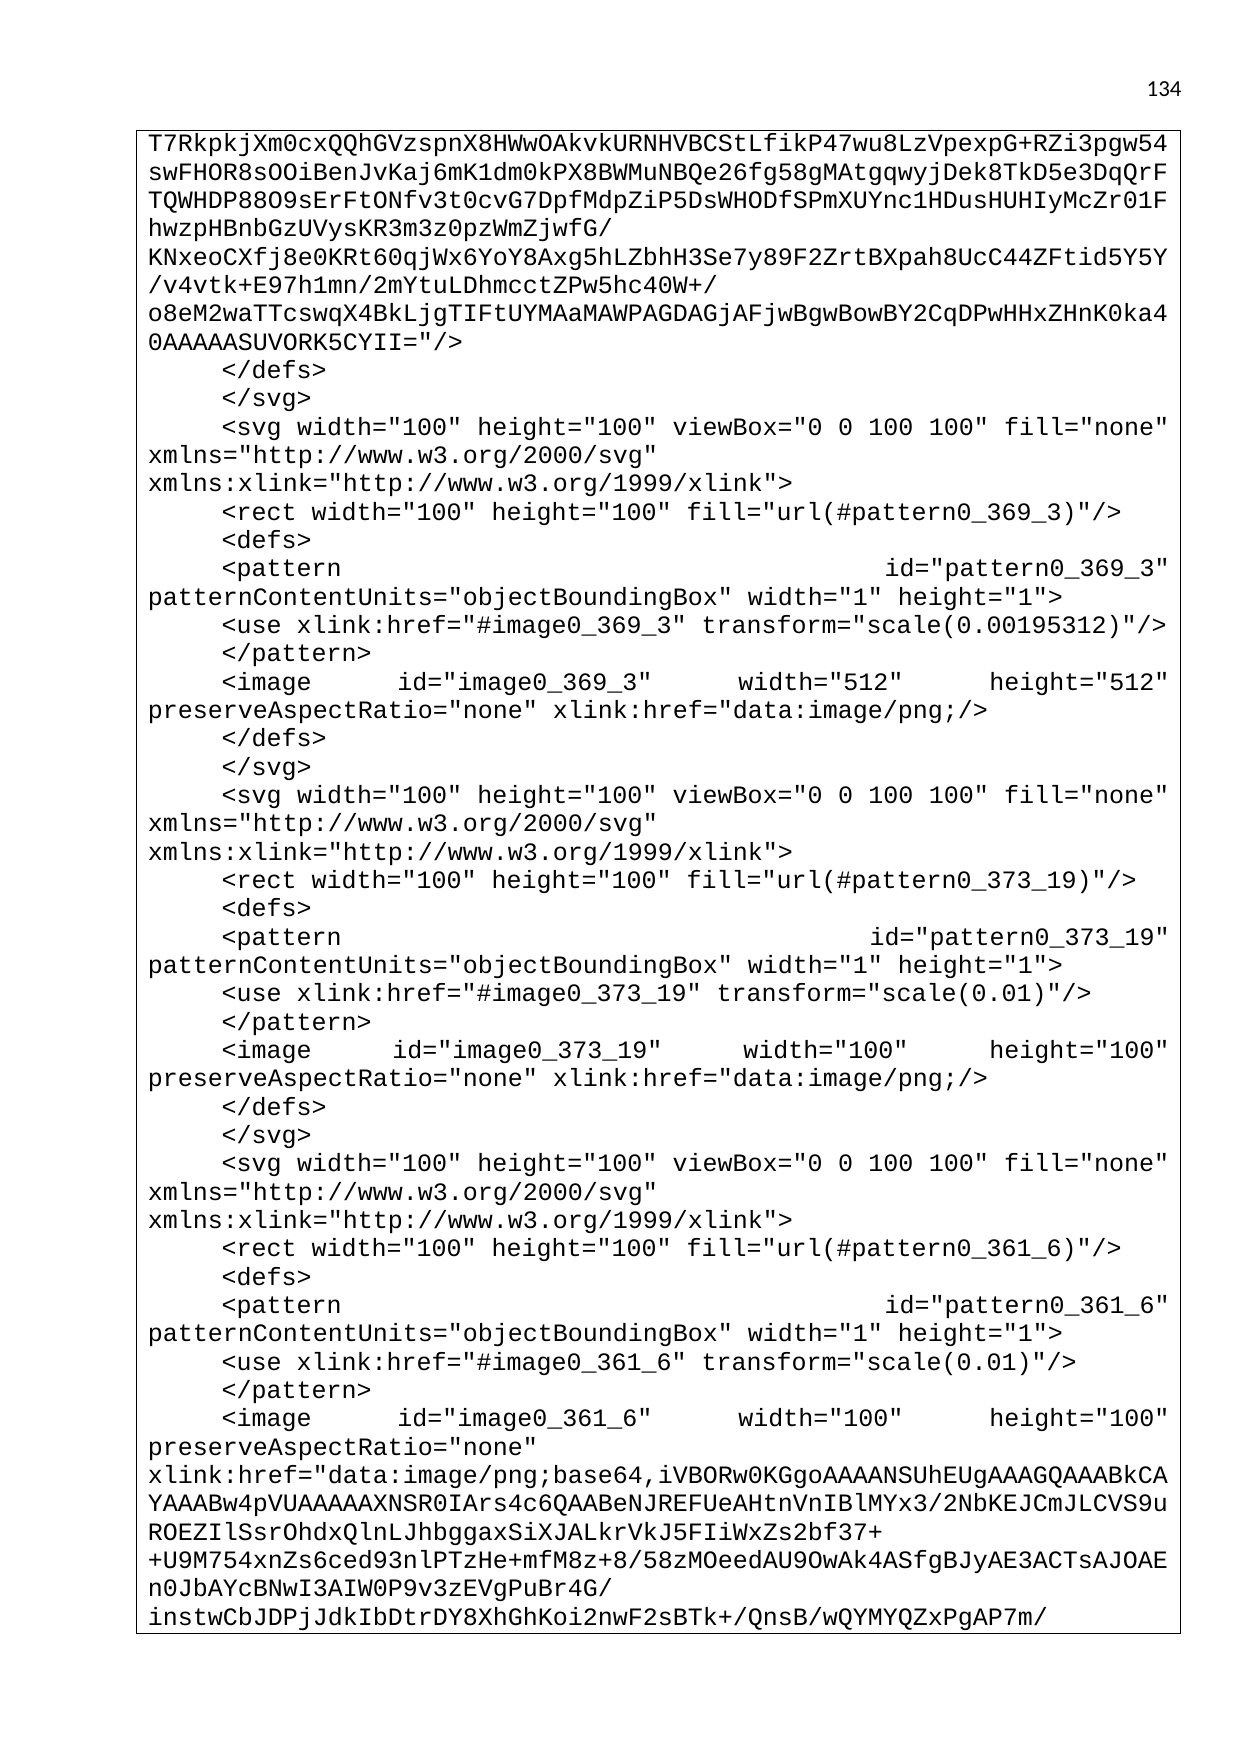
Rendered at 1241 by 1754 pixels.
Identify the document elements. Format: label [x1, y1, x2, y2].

table_header [137, 131, 1180, 1633]
